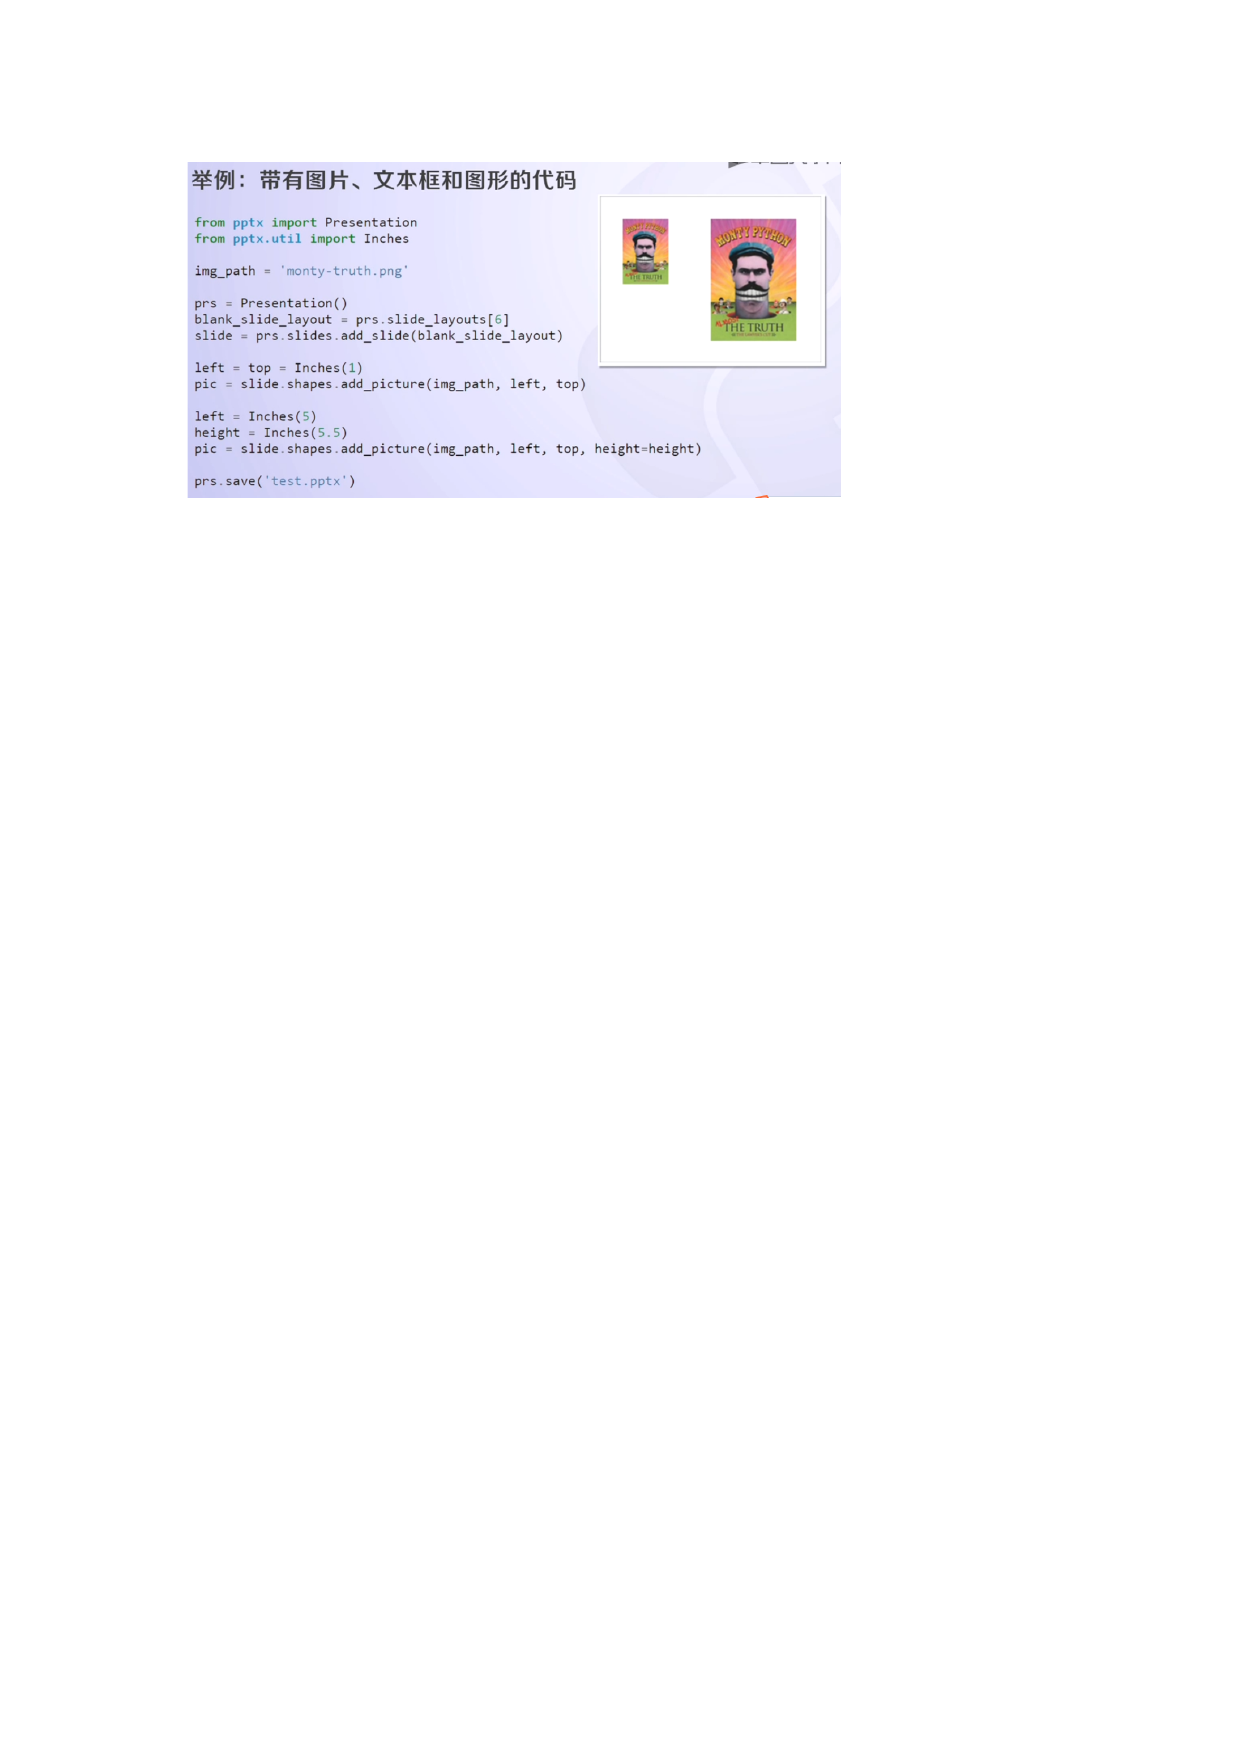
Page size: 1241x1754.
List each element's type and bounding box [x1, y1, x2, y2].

picture [187, 162, 841, 498]
